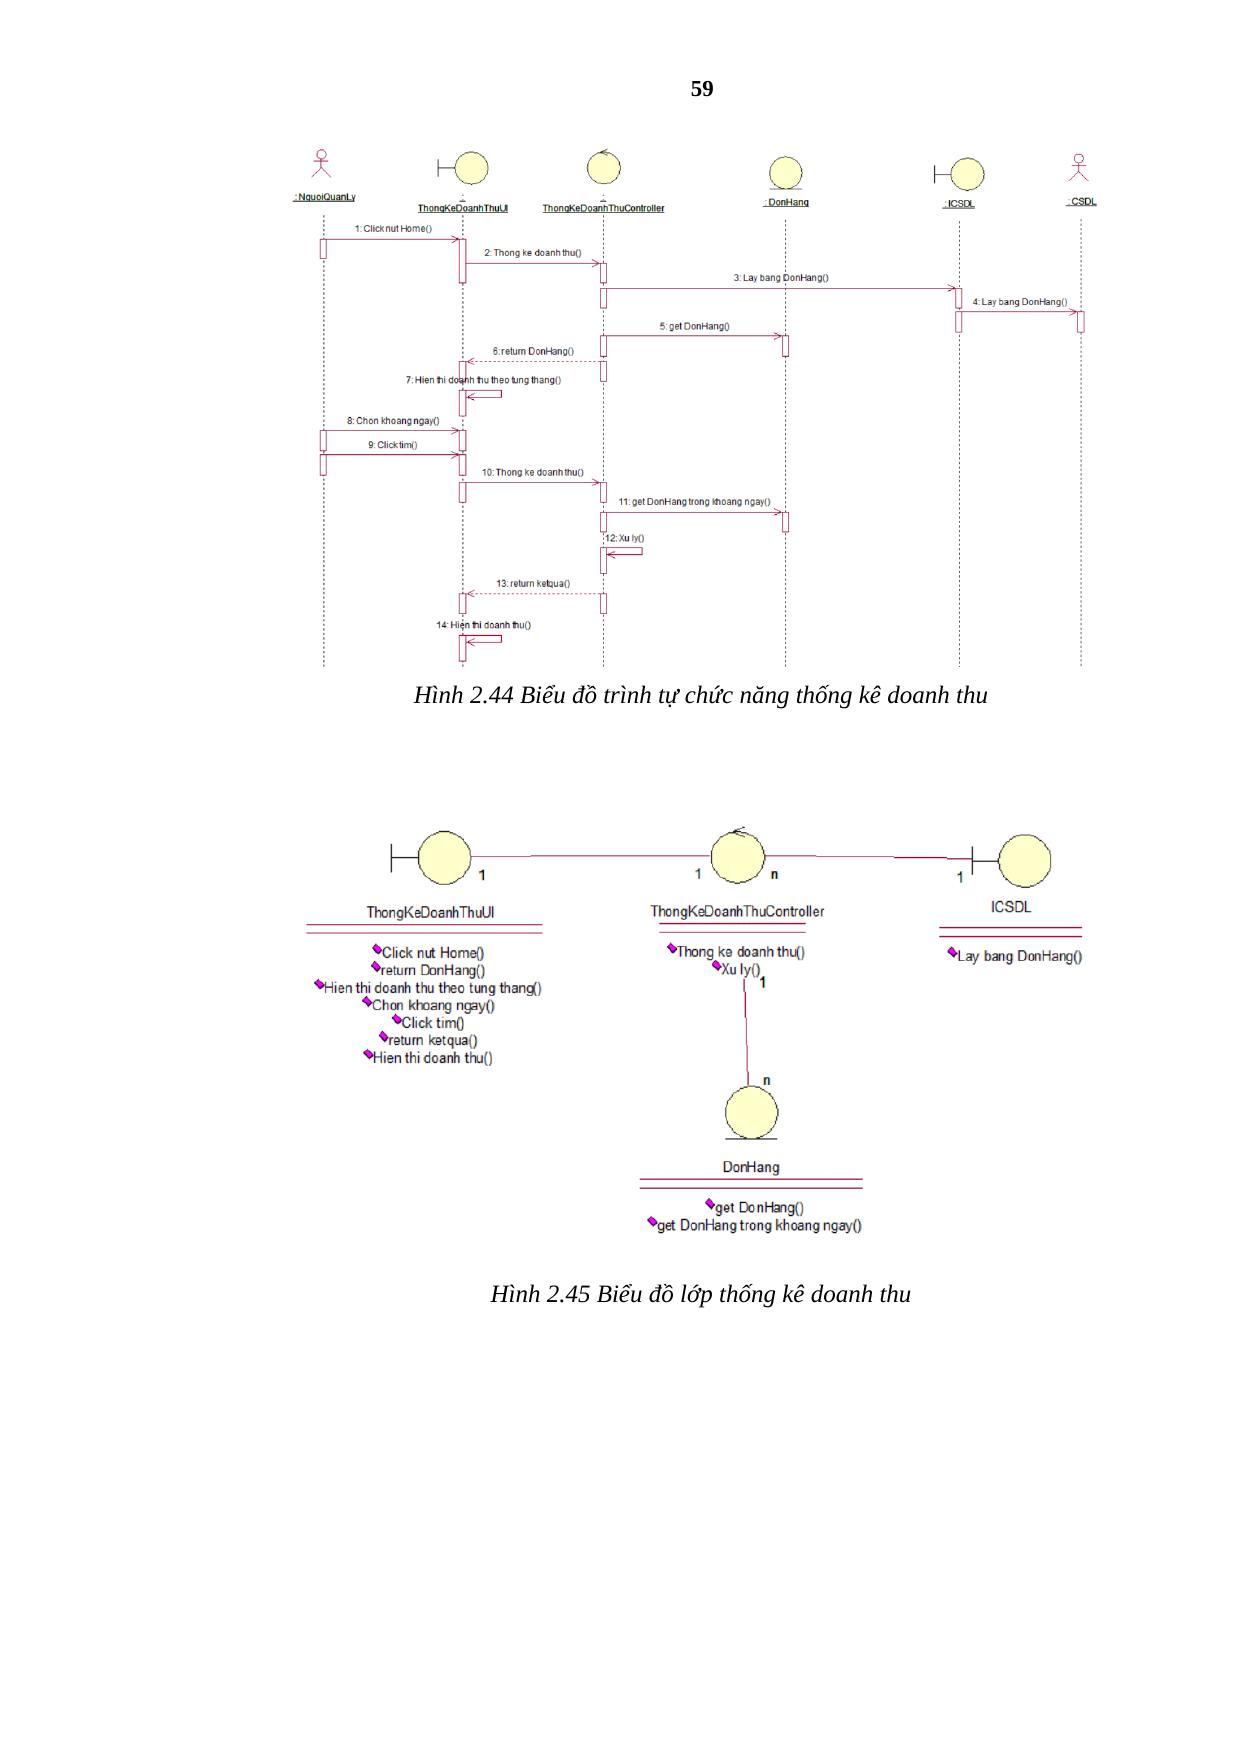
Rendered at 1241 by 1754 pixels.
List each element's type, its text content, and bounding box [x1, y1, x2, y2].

picture [298, 808, 1105, 1266]
picture [290, 147, 1114, 667]
